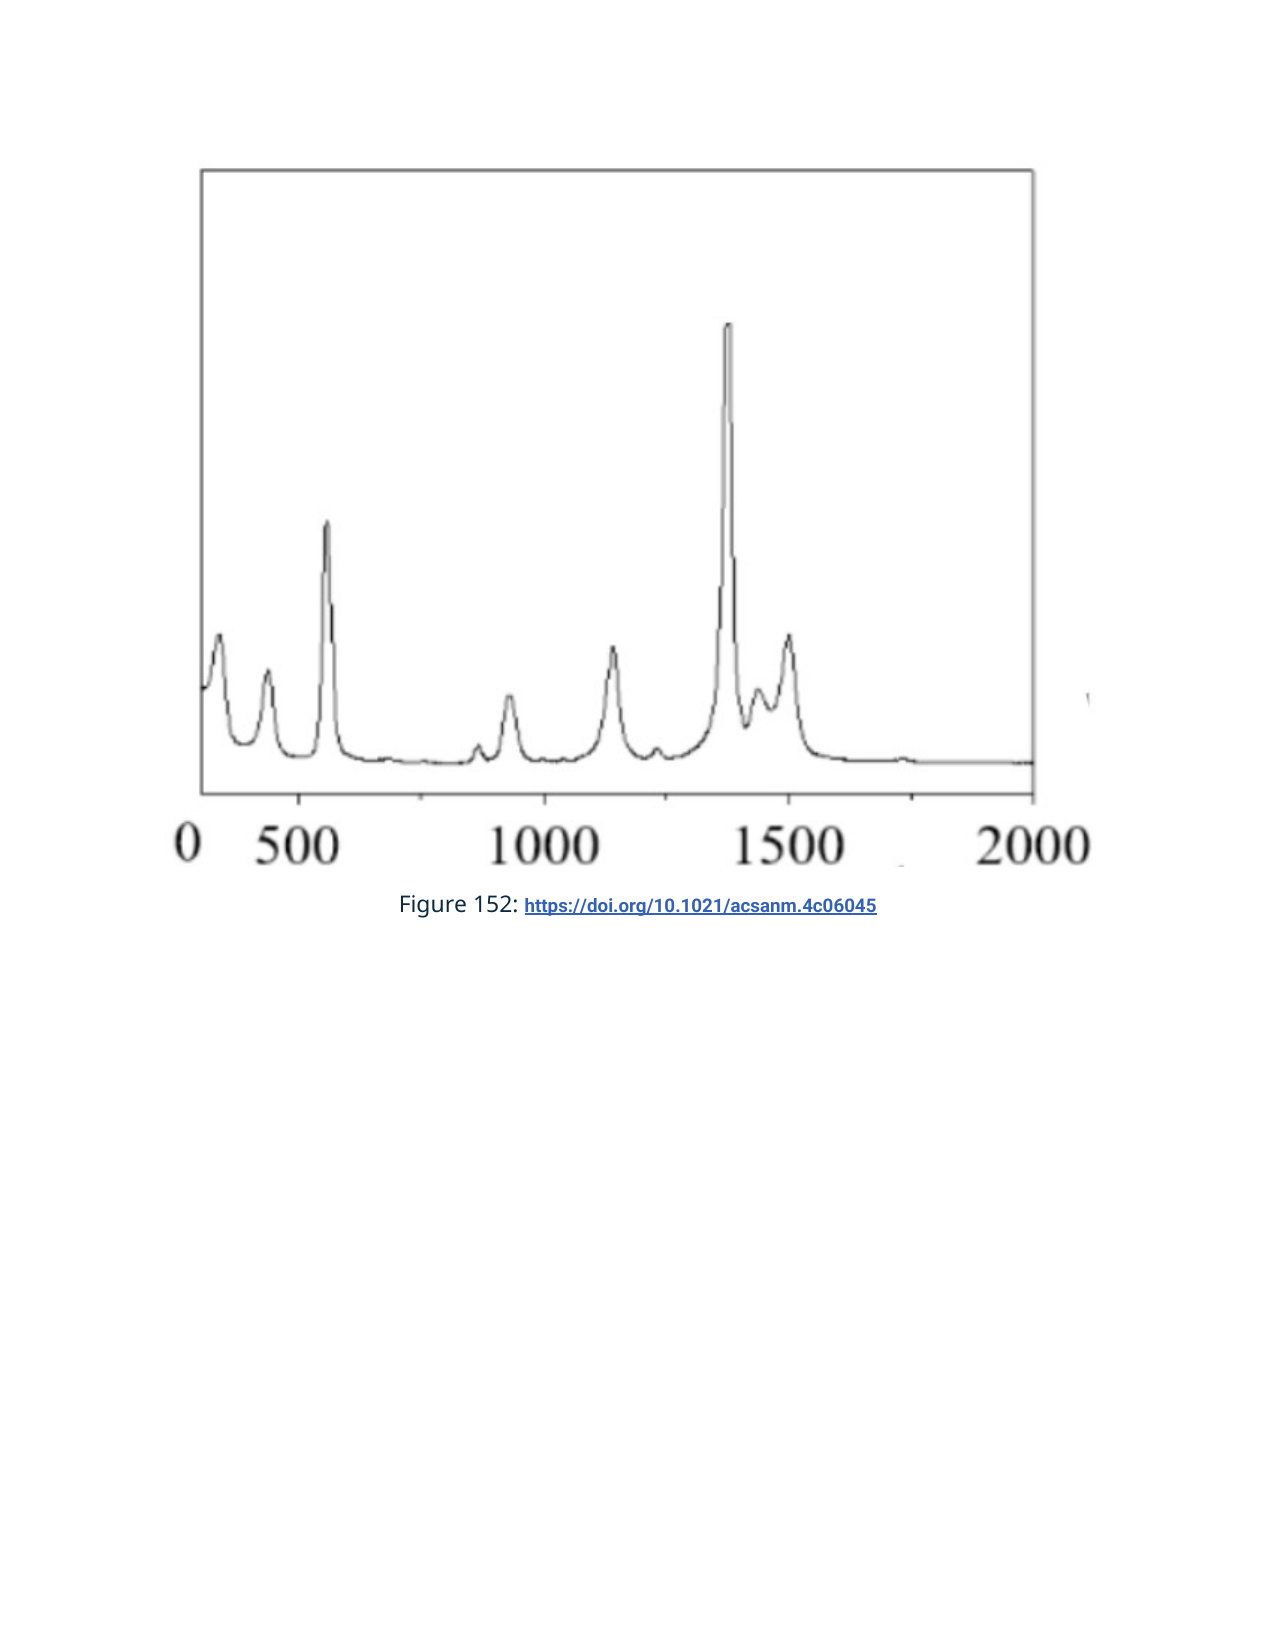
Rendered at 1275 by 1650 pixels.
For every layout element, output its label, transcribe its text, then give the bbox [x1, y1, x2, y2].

text Figure 152: https://doi.org/10.1021/acsanm.4c06045 [150, 887, 1125, 919]
picture [150, 150, 1125, 867]
